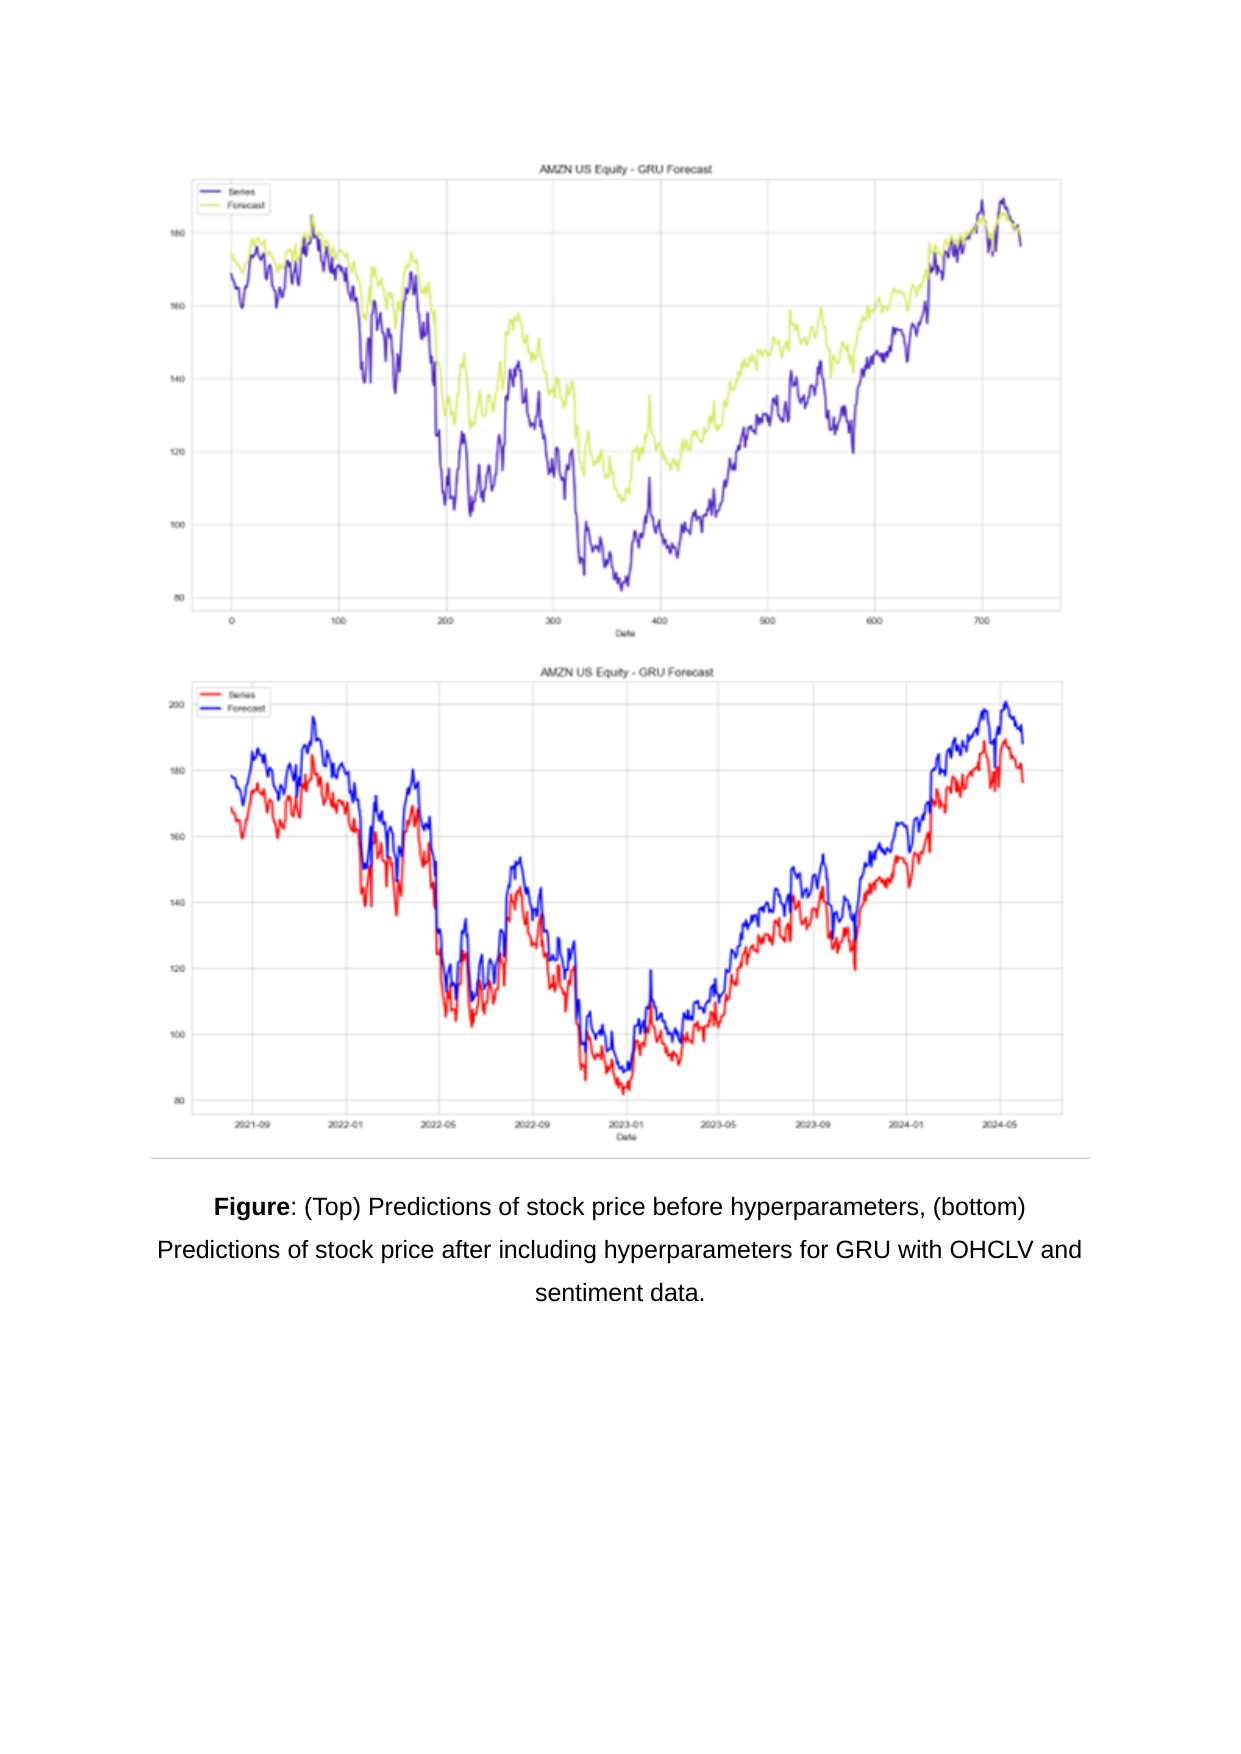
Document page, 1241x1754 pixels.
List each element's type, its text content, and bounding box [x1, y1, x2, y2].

text Figure: (Top) Predictions of stock price before hyperparameters, (bottom) Predictions of stock price after including hyperparameters for GRU with OHCLV and sentiment data. [150, 1192, 1090, 1307]
picture [150, 150, 1090, 1160]
